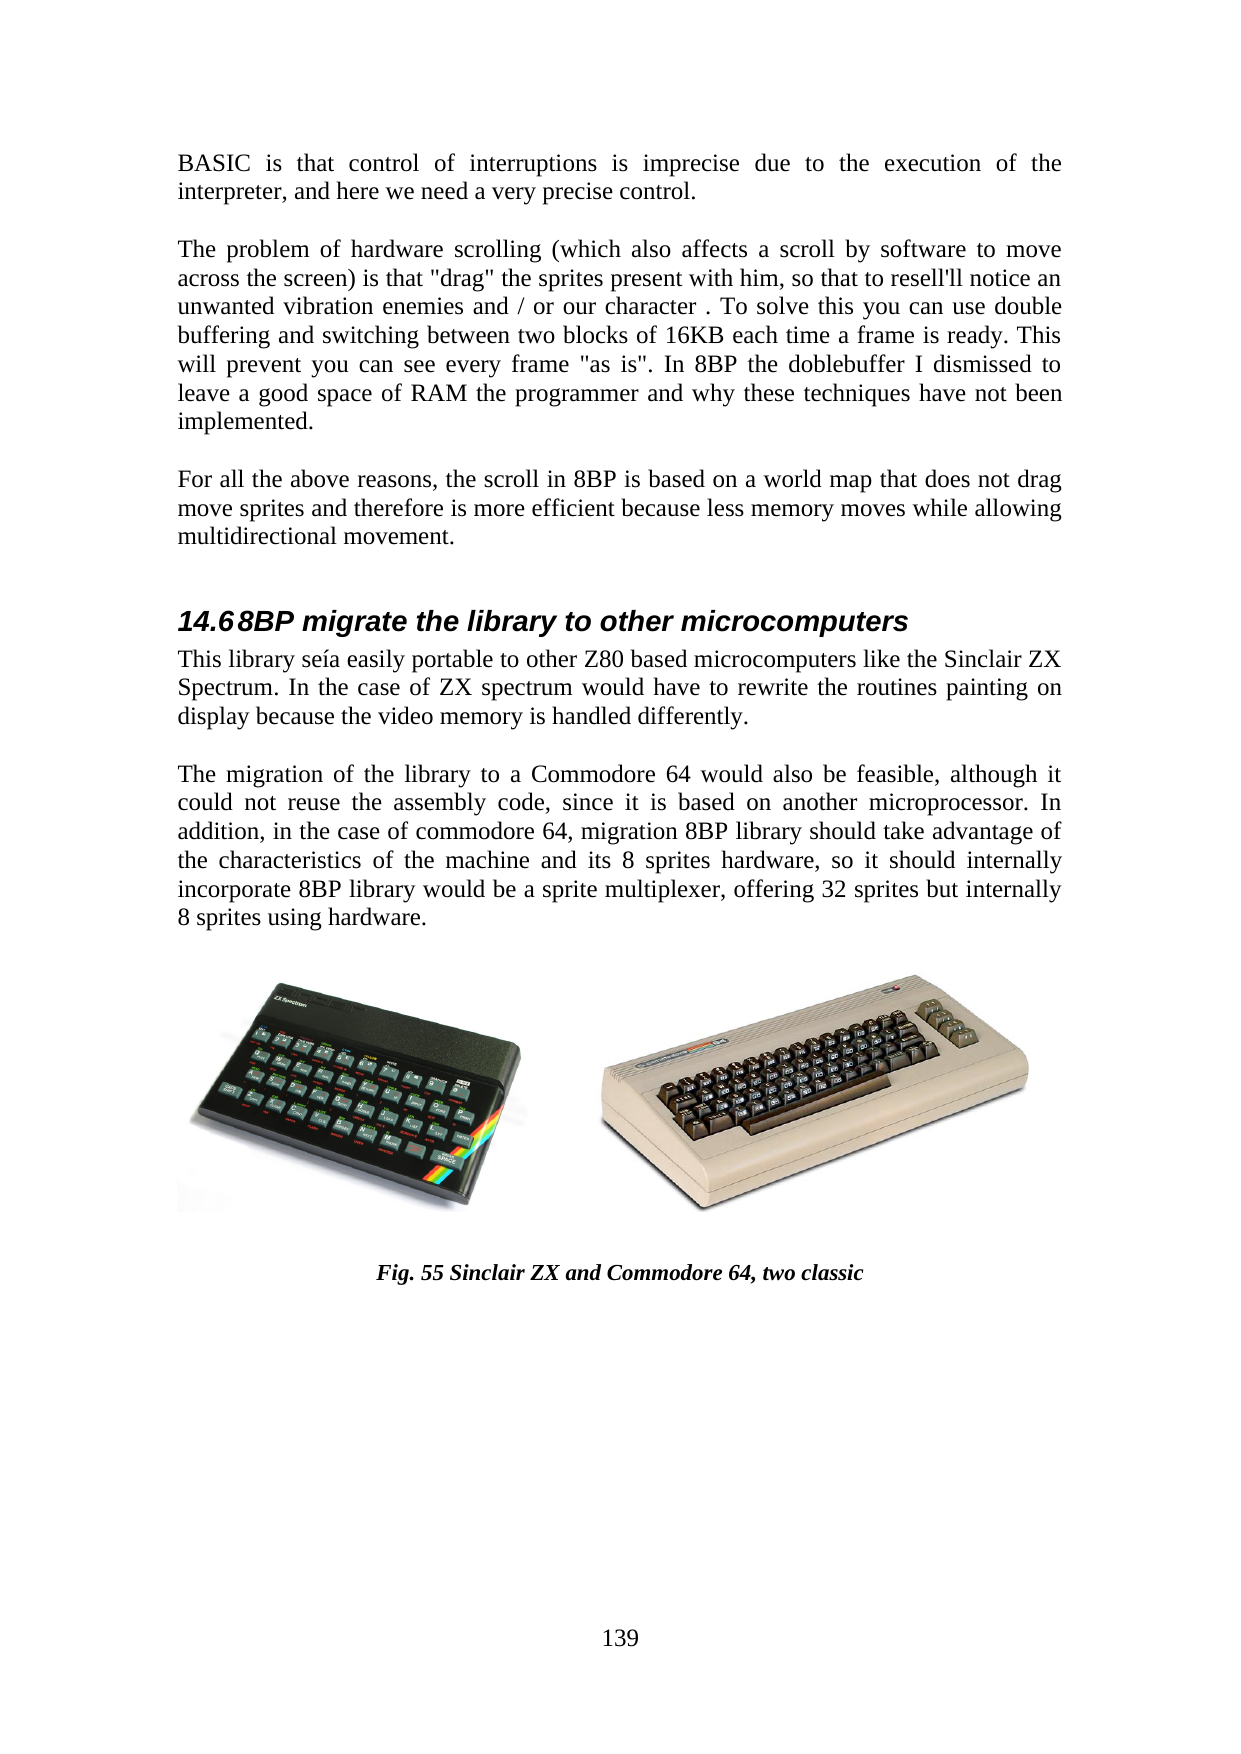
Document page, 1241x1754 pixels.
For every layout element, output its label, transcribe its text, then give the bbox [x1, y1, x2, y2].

subtitle 8BP migrate the library to other microcomputers [177, 604, 1063, 637]
text The migration of the library to a Commodore 64 would also be feasible, although it could not reuse the assembly code, since it is based on another microprocessor. In addition, in the case of commodore 64, migration 8BP library should take advantage of the characteristics of the machine and its 8 sprites hardware, so it should internally incorporate 8BP library would be a sprite multiplexer, offering 32 sprites but internally 8 sprites using hardware. [177, 759, 1063, 931]
picture [596, 971, 1029, 1212]
text The problem of hardware scrolling (which also affects a scroll by software to move across the screen) is that "drag" the sprites present with him, so that to resell'll notice an unwanted vibration enemies and / or our character . To solve this you can use double buffering and switching between two blocks of 16KB each time a frame is ready. This will prevent you can see every frame "as is". In 8BP the doblebuffer I dismissed to leave a good space of RAM the programmer and why these techniques have not been implemented. [177, 234, 1063, 435]
text For all the above reasons, the scroll in 8BP is based on a world map that does not drag move sprites and therefore is more efficient because less memory moves while allowing multidirectional movement. [177, 464, 1063, 550]
text This library seía easily portable to other Z80 based microcomputers like the Sinclair ZX Spectrum. In the case of ZX spectrum would have to rewrite the routines painting on display because the video memory is handled differently. [177, 644, 1063, 730]
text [177, 148, 1063, 205]
text Fig. 55 Sinclair ZX and Commodore 64, two classic [177, 1259, 1063, 1285]
picture [177, 960, 528, 1212]
